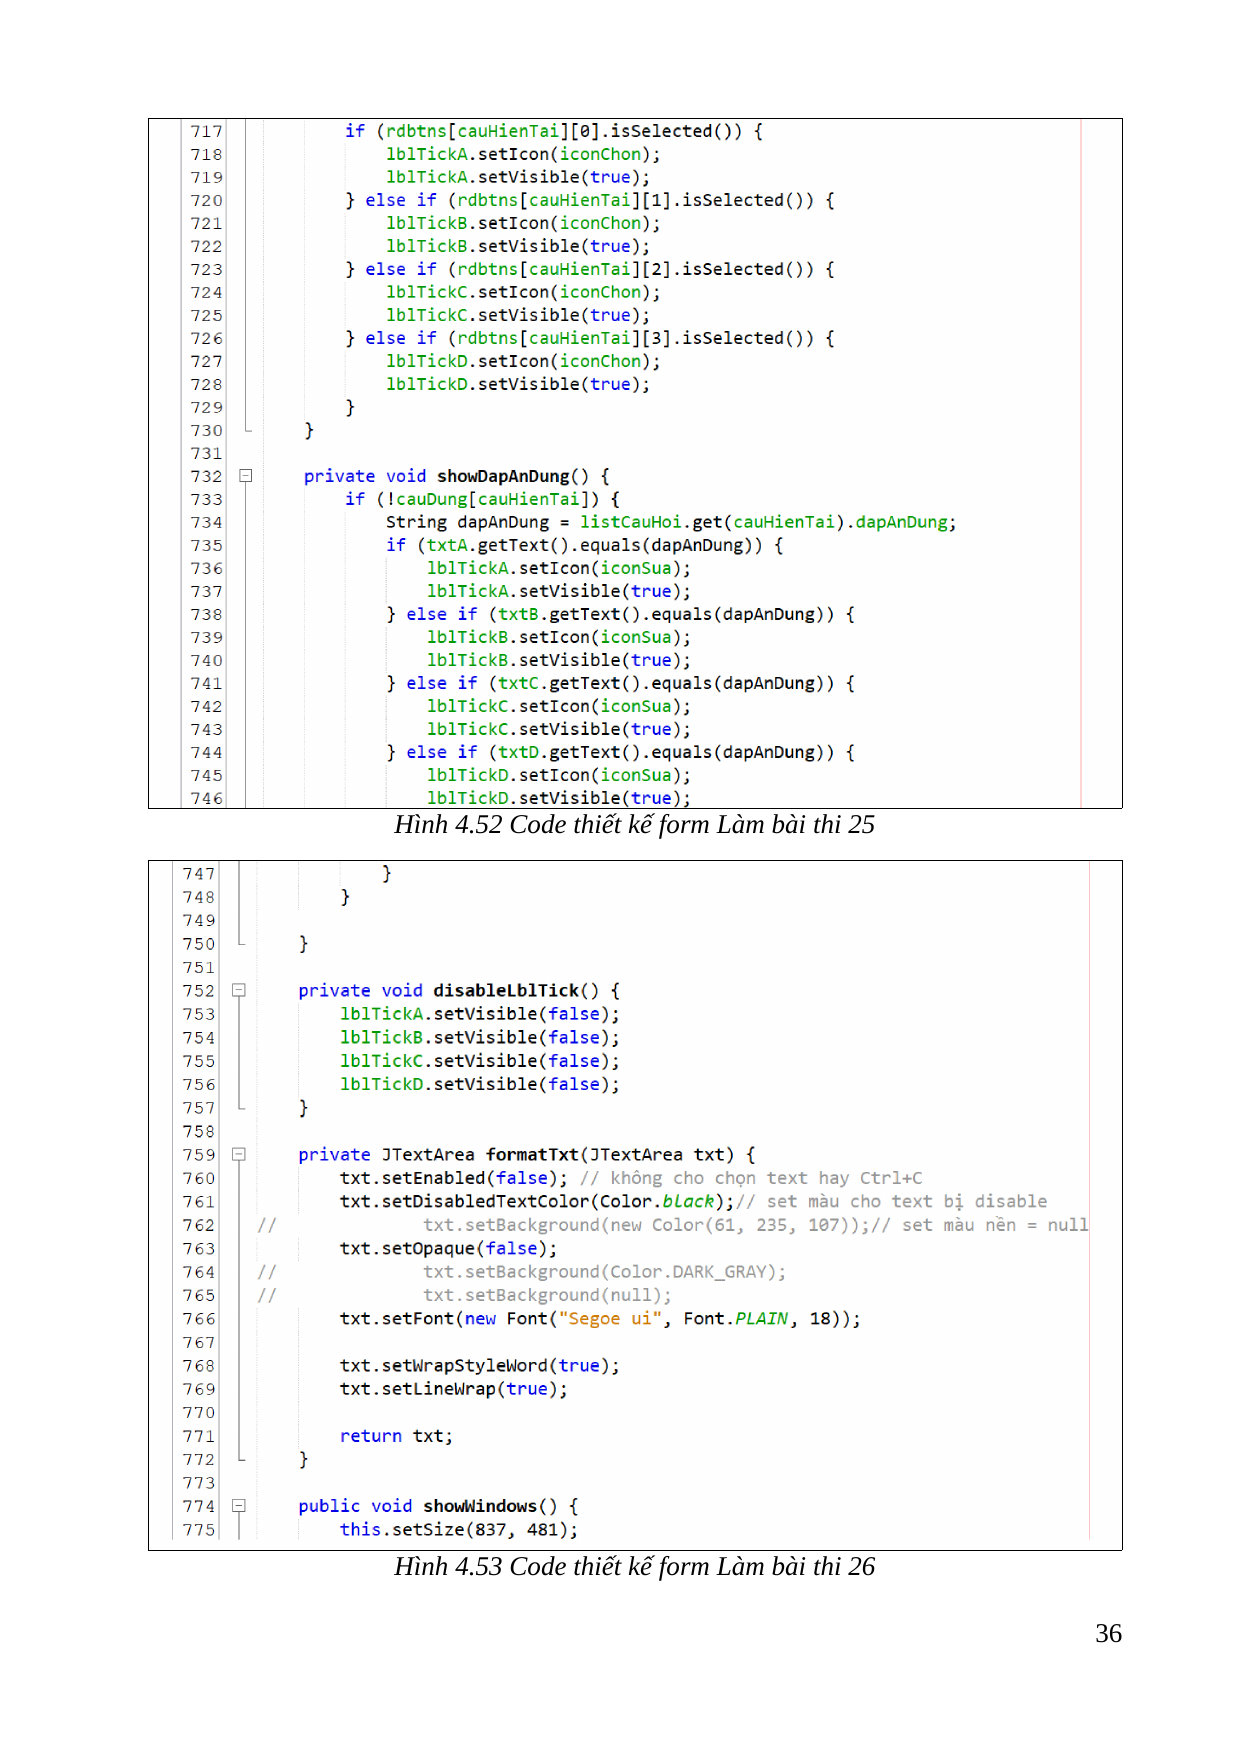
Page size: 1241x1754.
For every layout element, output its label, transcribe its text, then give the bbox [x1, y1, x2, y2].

text Hình . Code thiết kế form Làm bài thi 26 [148, 1551, 1122, 1581]
picture [149, 119, 1122, 808]
text Hình . Code thiết kế form Làm bài thi 25 [148, 809, 1122, 839]
picture [149, 861, 1122, 1550]
